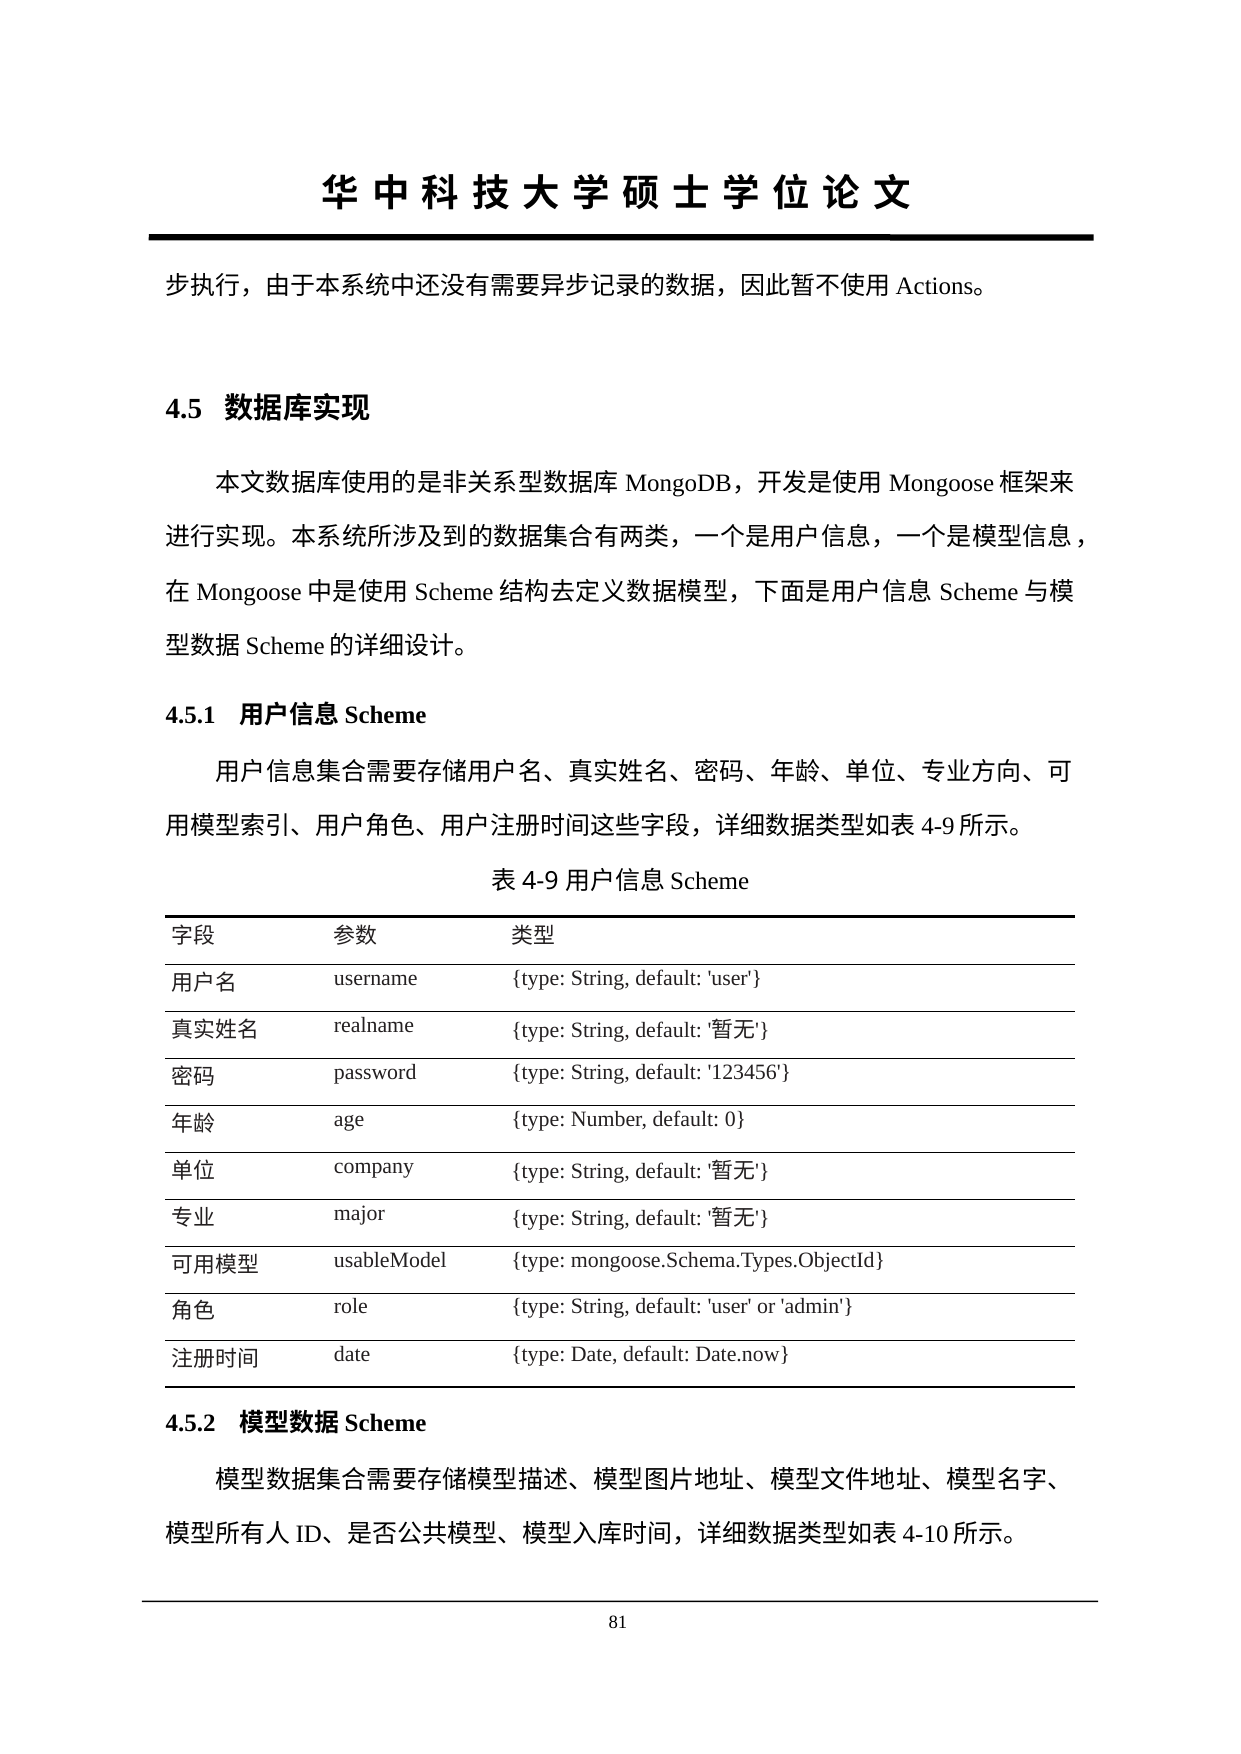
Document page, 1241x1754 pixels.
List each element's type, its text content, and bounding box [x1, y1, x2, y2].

text 本文数据库使用的是非关系型数据库MongoDB，开发是使用Mongoose框架来进行实现。本系统所涉及到的数据集合有两类，一个是用户信息，一个是模型信息，在Mongoose中是使用Scheme结构去定义数据模型，下面是用户信息Scheme与模型数据Scheme的详细设计。 [165, 462, 1075, 662]
table_cell company [328, 1153, 505, 1198]
table_cell role [328, 1294, 505, 1339]
subtitle 模型数据Scheme [165, 1402, 1075, 1438]
table_cell {type: String, default: '暂无'} [505, 1200, 1075, 1246]
table_cell {type: String, default: '暂无'} [505, 1012, 1075, 1058]
table_header 参数 [328, 918, 505, 964]
table_cell usableModel [328, 1247, 505, 1292]
table_cell 真实姓名 [165, 1012, 328, 1058]
table_cell {type: mongoose.Schema.Types.ObjectId} [505, 1247, 1075, 1292]
table_cell 密码 [165, 1059, 328, 1104]
table_cell {type: String, default: 'user' or 'admin'} [505, 1294, 1075, 1339]
table_cell {type: String, default: 'user'} [505, 965, 1075, 1011]
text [165, 266, 1075, 302]
subtitle 用户信息Scheme [165, 694, 1075, 731]
table_cell realname [328, 1012, 505, 1058]
table_cell {type: Number, default: 0} [505, 1106, 1075, 1152]
table_cell 单位 [165, 1153, 328, 1198]
table_cell 角色 [165, 1294, 328, 1339]
table_cell {type: Date, default: Date.now} [505, 1341, 1075, 1386]
table_cell 专业 [165, 1200, 328, 1246]
table_cell 注册时间 [165, 1341, 328, 1386]
table_cell 可用模型 [165, 1247, 328, 1292]
table_header 类型 [505, 918, 1075, 964]
subtitle 数据库实现 [165, 384, 1075, 426]
table_cell major [328, 1200, 505, 1246]
table_cell password [328, 1059, 505, 1104]
table_header 字段 [165, 918, 328, 964]
table_cell {type: String, default: '123456'} [505, 1059, 1075, 1104]
table_cell date [328, 1341, 505, 1386]
table_cell 年龄 [165, 1106, 328, 1152]
table_cell 用户名 [165, 965, 328, 1011]
table_cell {type: String, default: '暂无'} [505, 1153, 1075, 1198]
table_cell age [328, 1106, 505, 1152]
table_cell username [328, 965, 505, 1011]
